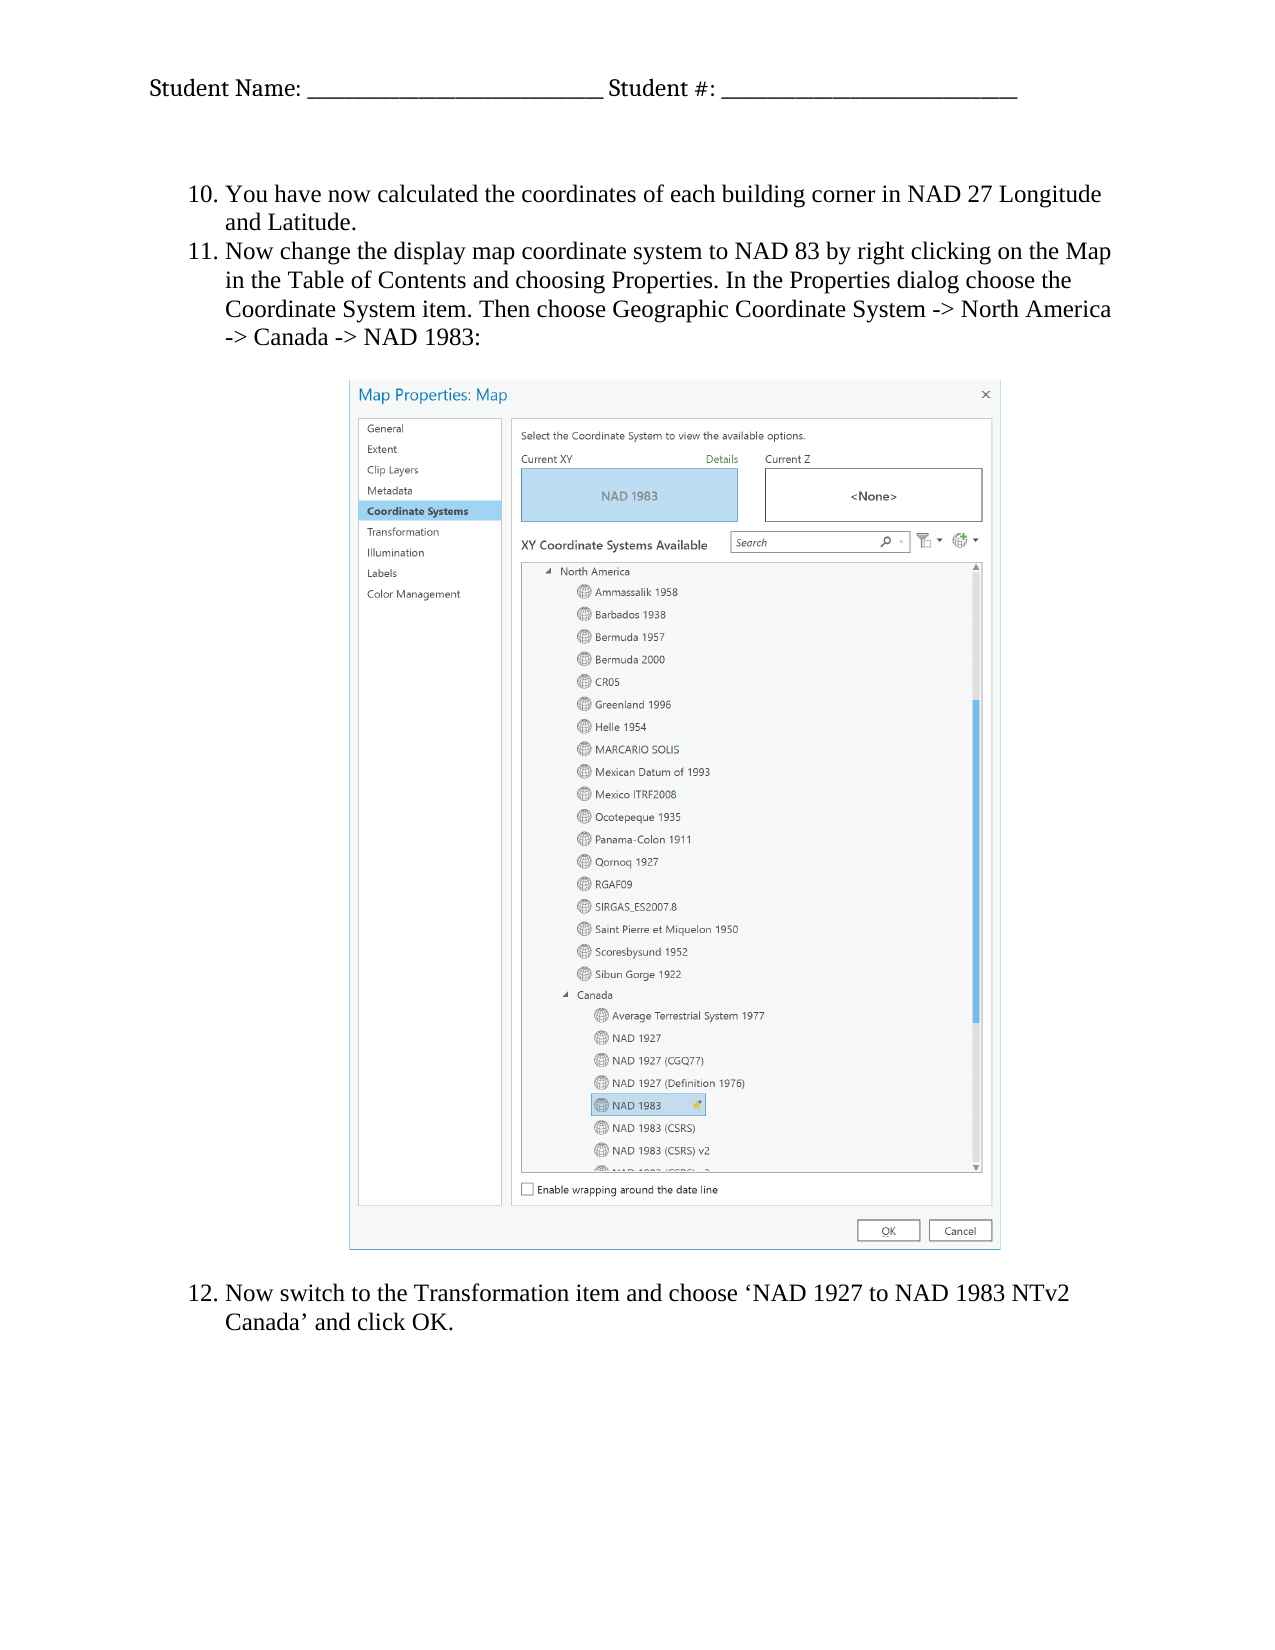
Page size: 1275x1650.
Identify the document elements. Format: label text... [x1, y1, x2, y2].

list Now change the display map coordinate system to NAD 83 by right clicking on the Map in the Table of Contents and choosing Properties. In the Properties dialog choose the Coordinate System item. Then choose Geographic Coordinate System -> North America -> Canada -> NAD 1983: [187, 236, 1125, 380]
picture [349, 380, 1001, 1250]
list You have now calculated the coordinates of each building corner in NAD 27 Longitude and Latitude. [187, 179, 1125, 236]
list Now switch to the Transformation item and choose ‘NAD 1927 to NAD 1983 NTv2 Canada’ and click OK. [187, 1278, 1125, 1336]
